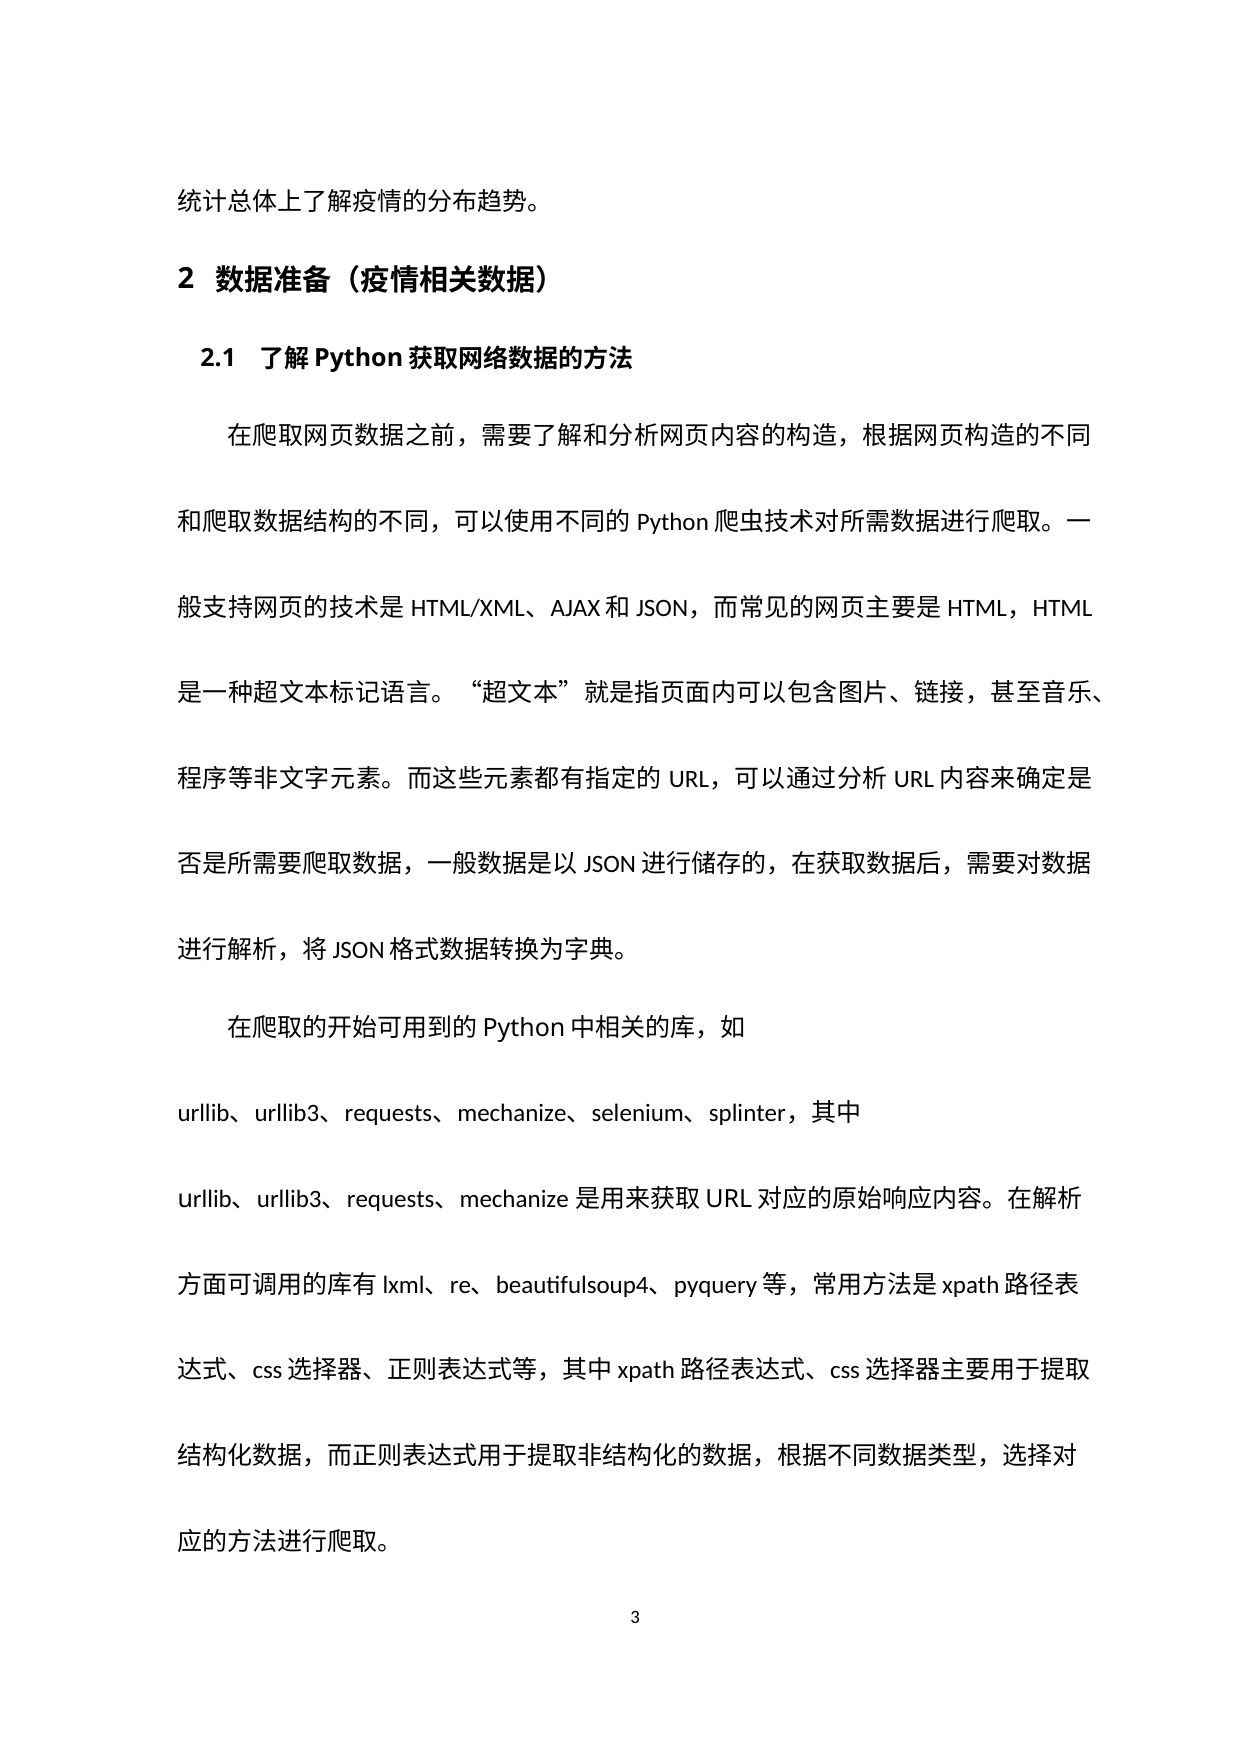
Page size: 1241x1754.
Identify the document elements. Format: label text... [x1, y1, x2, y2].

text 在爬取的开始可用到的Python中相关的库，如urllib、urllib3、requests、mechanize、selenium、splinter，其中urllib、urllib3、requests、mechanize 是用来获取URL对应的原始响应内容。在解析方面可调用的库有lxml、re、beautifulsoup4、pyquery等，常用方法是xpath路径表达式、css选择器、正则表达式等，其中xpath路径表达式、css选择器主要用于提取结构化数据，而正则表达式用于提取非结构化的数据，根据不同数据类型，选择对应的方法进行爬取。 [177, 991, 1092, 1573]
text 在爬取网页数据之前，需要了解和分析网页内容的构造，根据网页构造的不同和爬取数据结构的不同，可以使用不同的Python爬虫技术对所需数据进行爬取。一般支持网页的技术是HTML/XML、AJAX和JSON，而常见的网页主要是HTML，HTML是一种超文本标记语言。“超文本”就是指页面内可以包含图片、链接，甚至音乐、程序等非文字元素。而这些元素都有指定的URL，可以通过分析URL内容来确定是否是所需要爬取数据，一般数据是以JSON进行储存的，在获取数据后，需要对数据进行解析，将JSON格式数据转换为字典。 [177, 400, 1092, 982]
list 数据准备（疫情相关数据） [177, 243, 1092, 312]
list 了解Python获取网络数据的方法 [200, 322, 1092, 391]
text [177, 165, 1092, 234]
